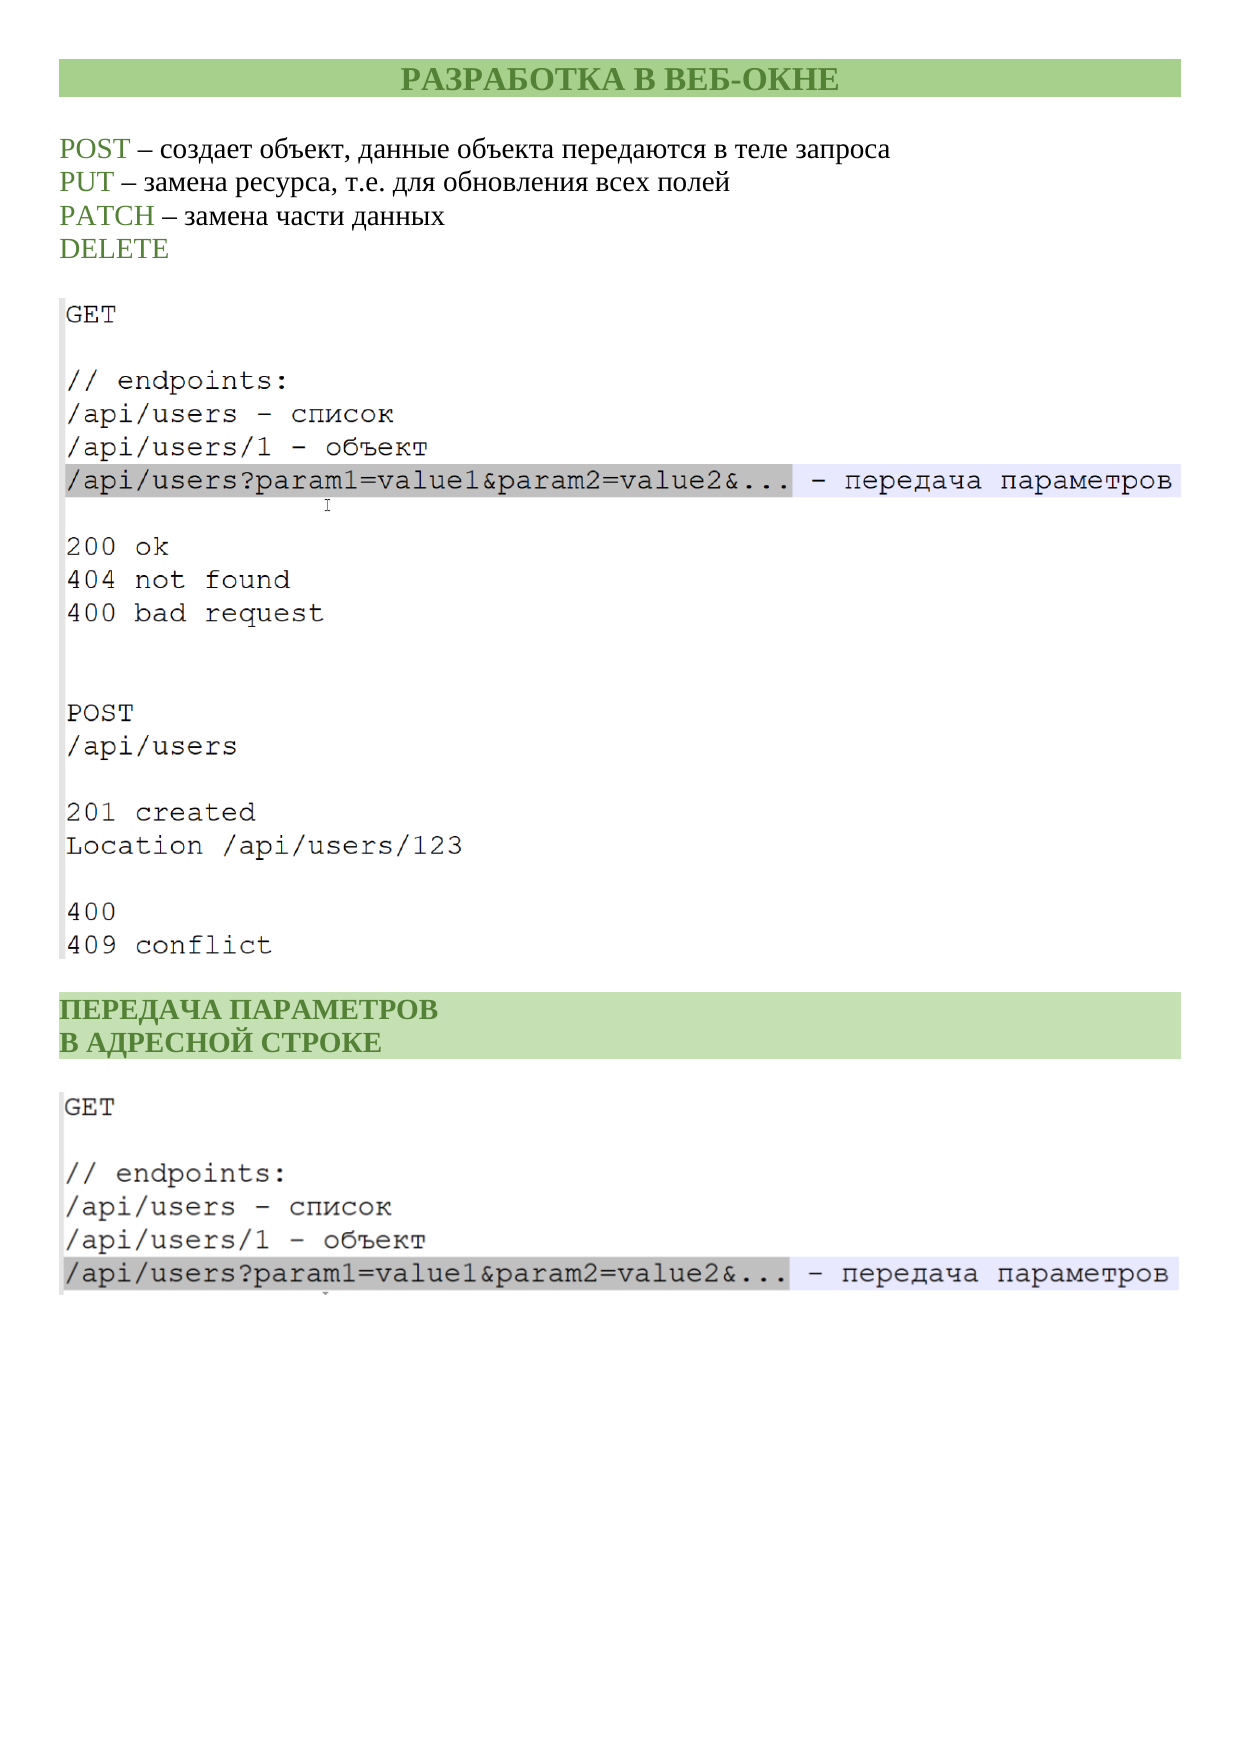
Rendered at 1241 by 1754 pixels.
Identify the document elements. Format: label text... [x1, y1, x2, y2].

text DELETE [59, 232, 1181, 265]
picture [59, 1092, 1182, 1295]
subtitle ПЕРЕДАЧА ПАРАМЕТРОВ [59, 992, 1181, 1026]
picture [59, 298, 1182, 959]
text PATCH – замена части данных [59, 198, 1181, 232]
text PUT – замена ресурса, т.е. для обновления всех полей [59, 164, 1181, 198]
text В АДРЕСНОЙ СТРОКЕ [59, 1026, 1181, 1059]
text POST – создает объект, данные объекта передаются в теле запроса [59, 131, 1181, 164]
subtitle РАЗРАБОТКА В ВЕБ-ОКНЕ [59, 59, 1181, 97]
